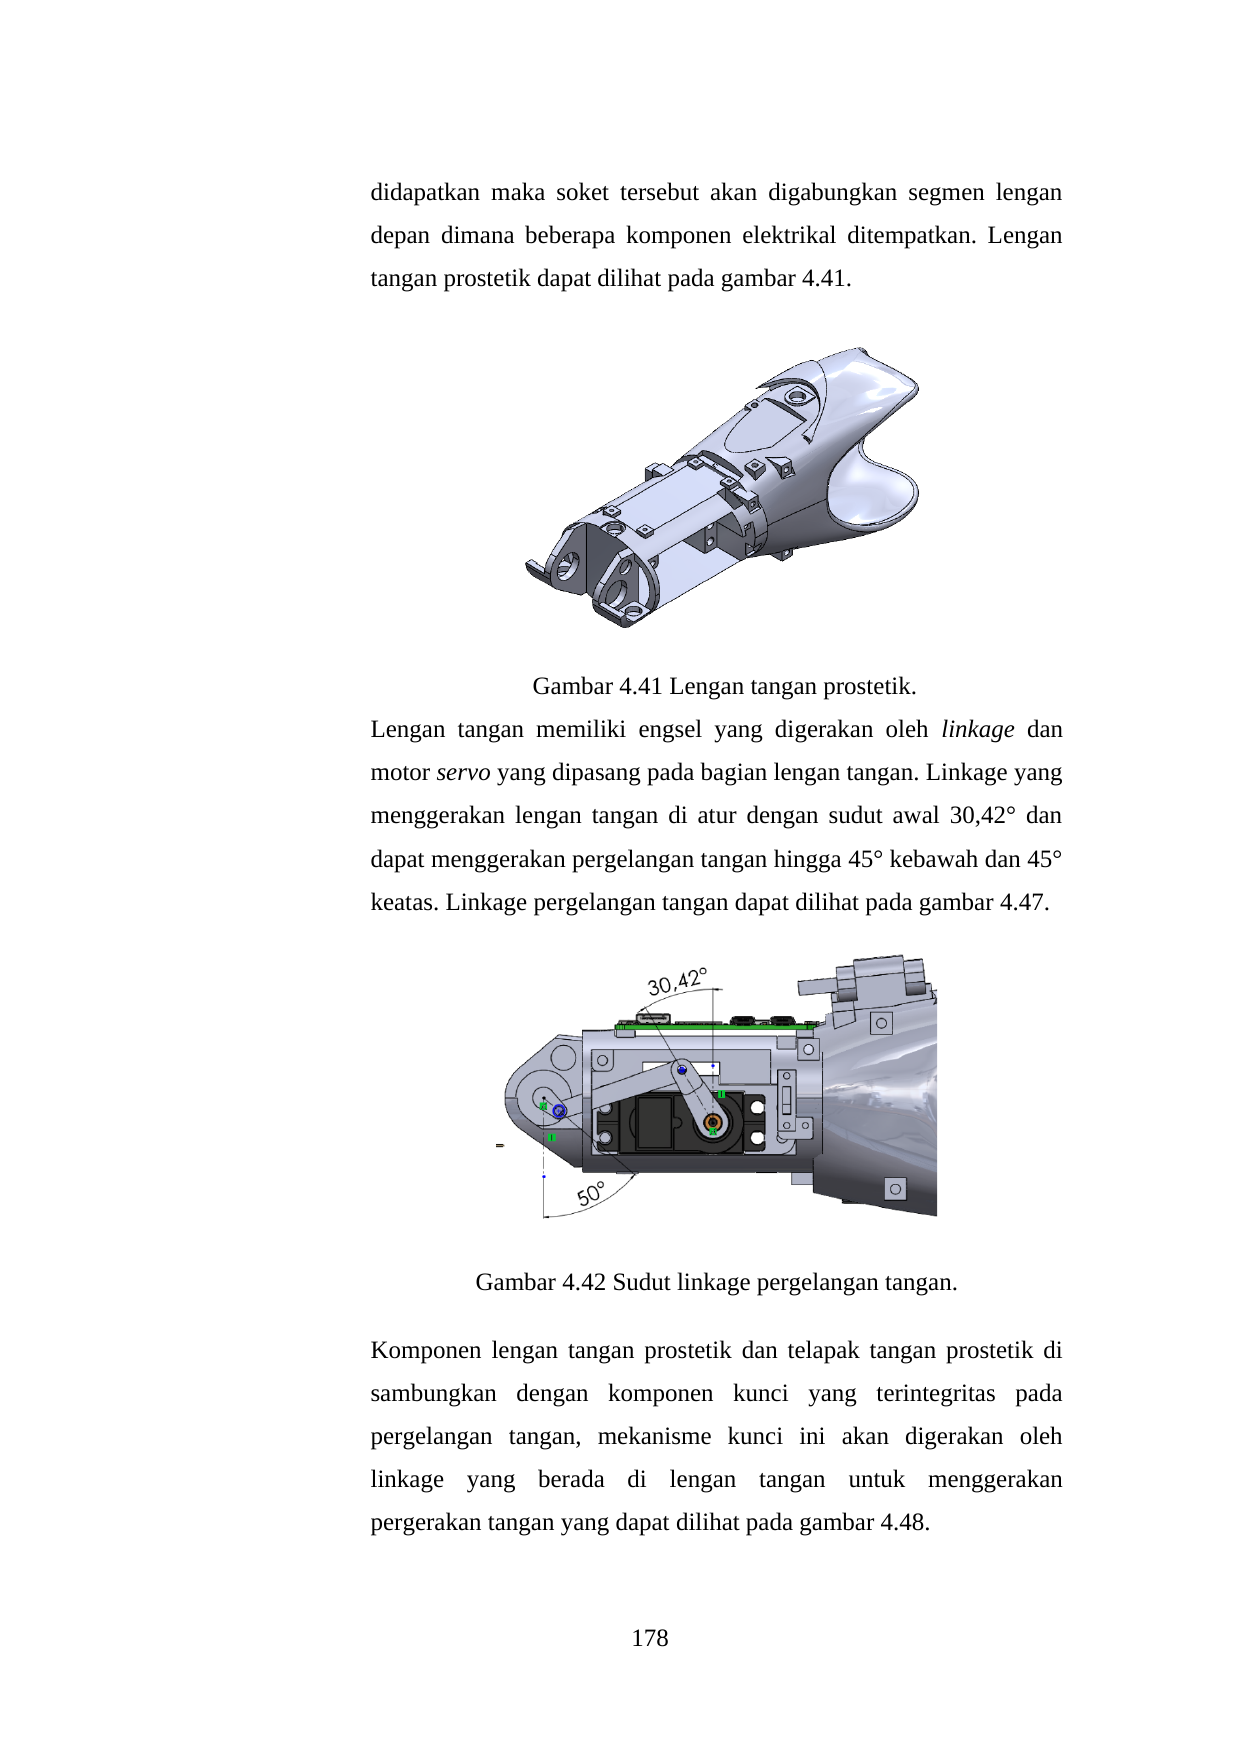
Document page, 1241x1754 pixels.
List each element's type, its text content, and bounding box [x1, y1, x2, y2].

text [370, 177, 1063, 292]
list Komponen lengan tangan prostetik dan telapak tangan prostetik di sambungkan dengan komponen kunci yang terintegritas pada pergelangan tangan, mekanisme kunci ini akan digerakan oleh linkage yang berada di lengan tangan untuk menggerakan pergerakan tangan yang dapat dilihat pada gambar 4.48. [370, 1335, 1063, 1536]
text Lengan tangan memiliki engsel yang digerakan oleh linkage dan motor servo yang dipasang pada bagian lengan tangan. Linkage yang menggerakan lengan tangan di atur dengan sudut awal 30,42° dan dapat menggerakan pergelangan tangan hingga 45° kebawah dan 45° keatas. Linkage pergelangan tangan dapat dilihat pada gambar 4.47. [370, 714, 1063, 916]
picture [496, 323, 938, 641]
text Gambar 4.41 Lengan tangan prostetik. [330, 671, 1063, 700]
picture [496, 946, 938, 1236]
text Gambar 4.42 Sudut linkage pergelangan tangan. [330, 1267, 1063, 1296]
